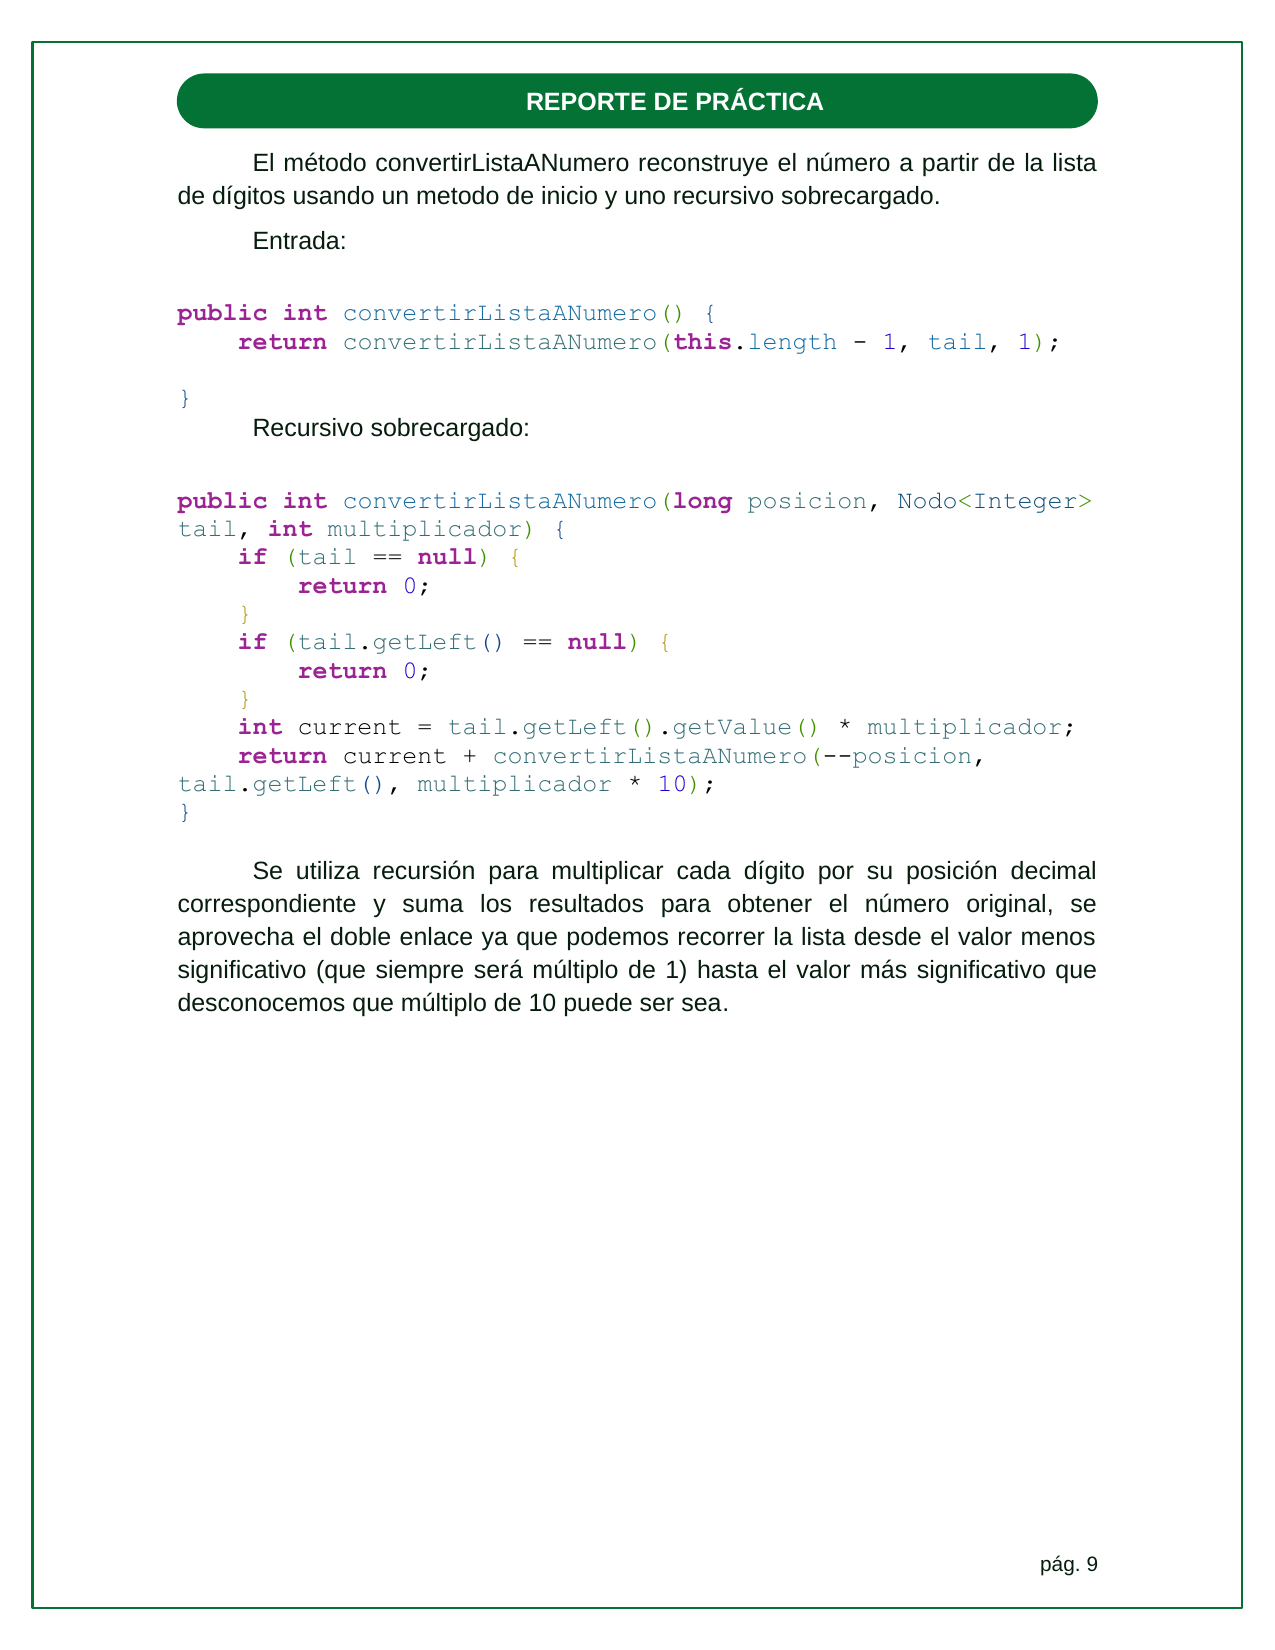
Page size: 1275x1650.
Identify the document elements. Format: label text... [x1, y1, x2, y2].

text Se utiliza recursión para multiplicar cada dígito por su posición decimal correspondiente y suma los resultados para obtener el número original, se aprovecha el doble enlace ya que podemos recorrer la lista desde el valor menos significativo (que siempre será múltiplo de 1) hasta el valor más significativo que desconocemos que múltiplo de 10 puede ser sea. [177, 856, 1098, 1017]
text public int convertirListaANumero(long posicion, Nodo<Integer> tail, int multiplicador) { if (tail == null) { return 0; } if (tail.getLeft() == null) { return 0; } int current = tail.getLeft().getValue() * multiplicador; return current + convertirListaANumero(--posicion, tail.getLeft(), multiplicador * 10); } [177, 459, 1098, 827]
text El método convertirListaANumero reconstruye el número a partir de la lista de dígitos usando un metodo de inicio y uno recursivo sobrecargado. [177, 148, 1098, 209]
text Recursivo sobrecargado: [177, 413, 1098, 442]
text public int convertirListaANumero() { return convertirListaANumero(this.length - 1, tail, 1); } [177, 272, 1098, 413]
text Entrada: [177, 226, 1098, 255]
